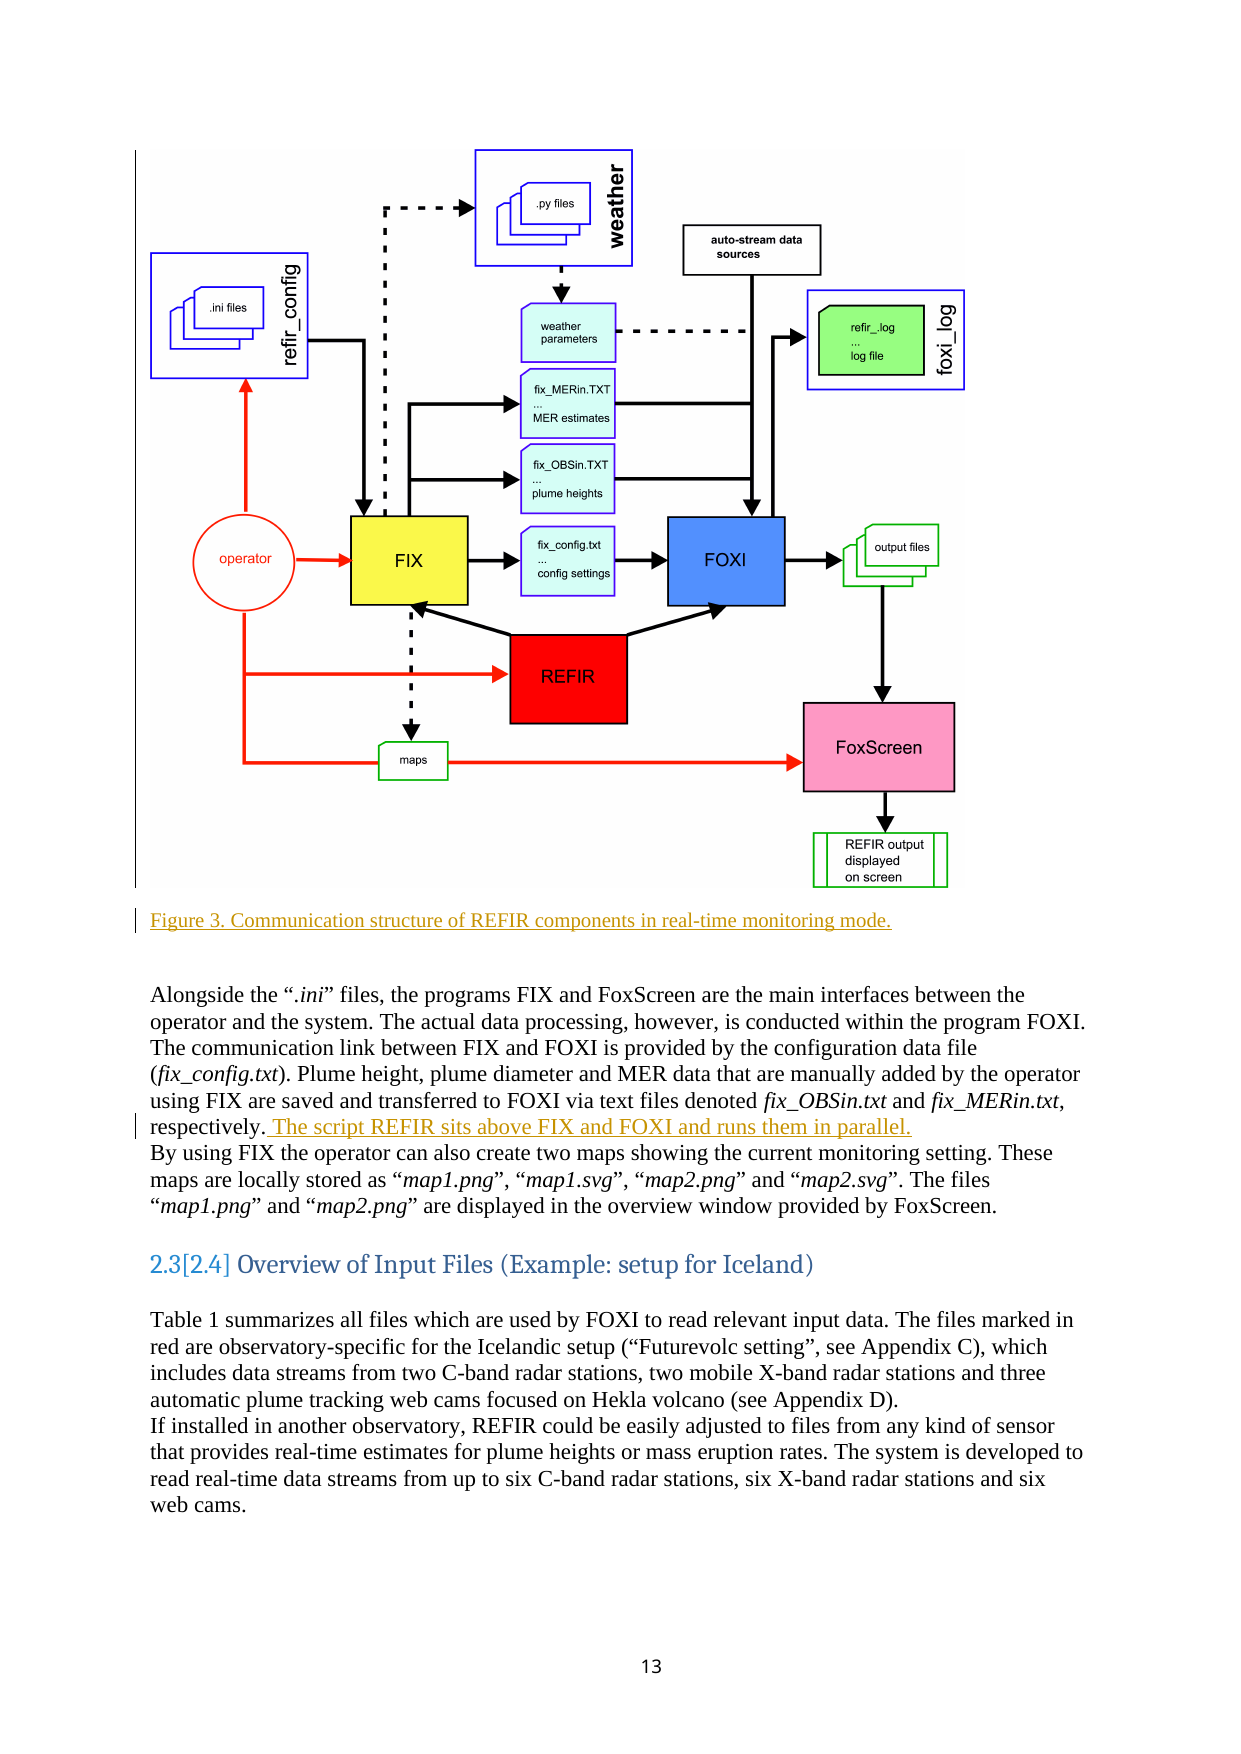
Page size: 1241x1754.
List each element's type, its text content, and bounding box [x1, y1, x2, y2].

text By using FIX the operator can also create two maps showing the current monitoring setting. These maps are locally stored as “map1.png”, “map1.svg”, “map2.png” and “map2.svg”. The files “map1.png” and “map2.png” are displayed in the overview window provided by FoxScreen. [150, 1139, 1090, 1218]
text Table 1 summarizes all files which are used by FOXI to read relevant input data. The files marked in red are observatory-specific for the Icelandic setup (“Futurevolc setting”, see Appendix C), which includes data streams from two C-band radar stations, two mobile X-band radar stations and three automatic plume tracking web cams focused on Hekla volcano (see Appendix D). [150, 1307, 1090, 1412]
picture [150, 149, 965, 888]
text Alongside the “.ini” files, the programs FIX and FoxScreen are the main interfaces between the operator and the system. The actual data processing, however, is conducted within the program FOXI. The communication link between FIX and FOXI is provided by the configuration data file (fix_config.txt). Plume height, plume diameter and MER data that are manually added by the operator using FIX are saved and transferred to FOXI via text files denoted fix_OBSin.txt and fix_MERin.txt, respectively. [150, 981, 1090, 1139]
subtitle Overview of Input Files (Example: setup for Iceland) [150, 1249, 1090, 1280]
text If installed in another observatory, REFIR could be easily adjusted to files from any kind of sensor that provides real-time estimates for plume heights or mass eruption rates. The system is developed to read real-time data streams from up to six C-band radar stations, six X-band radar stations and six web cams. [150, 1412, 1090, 1517]
